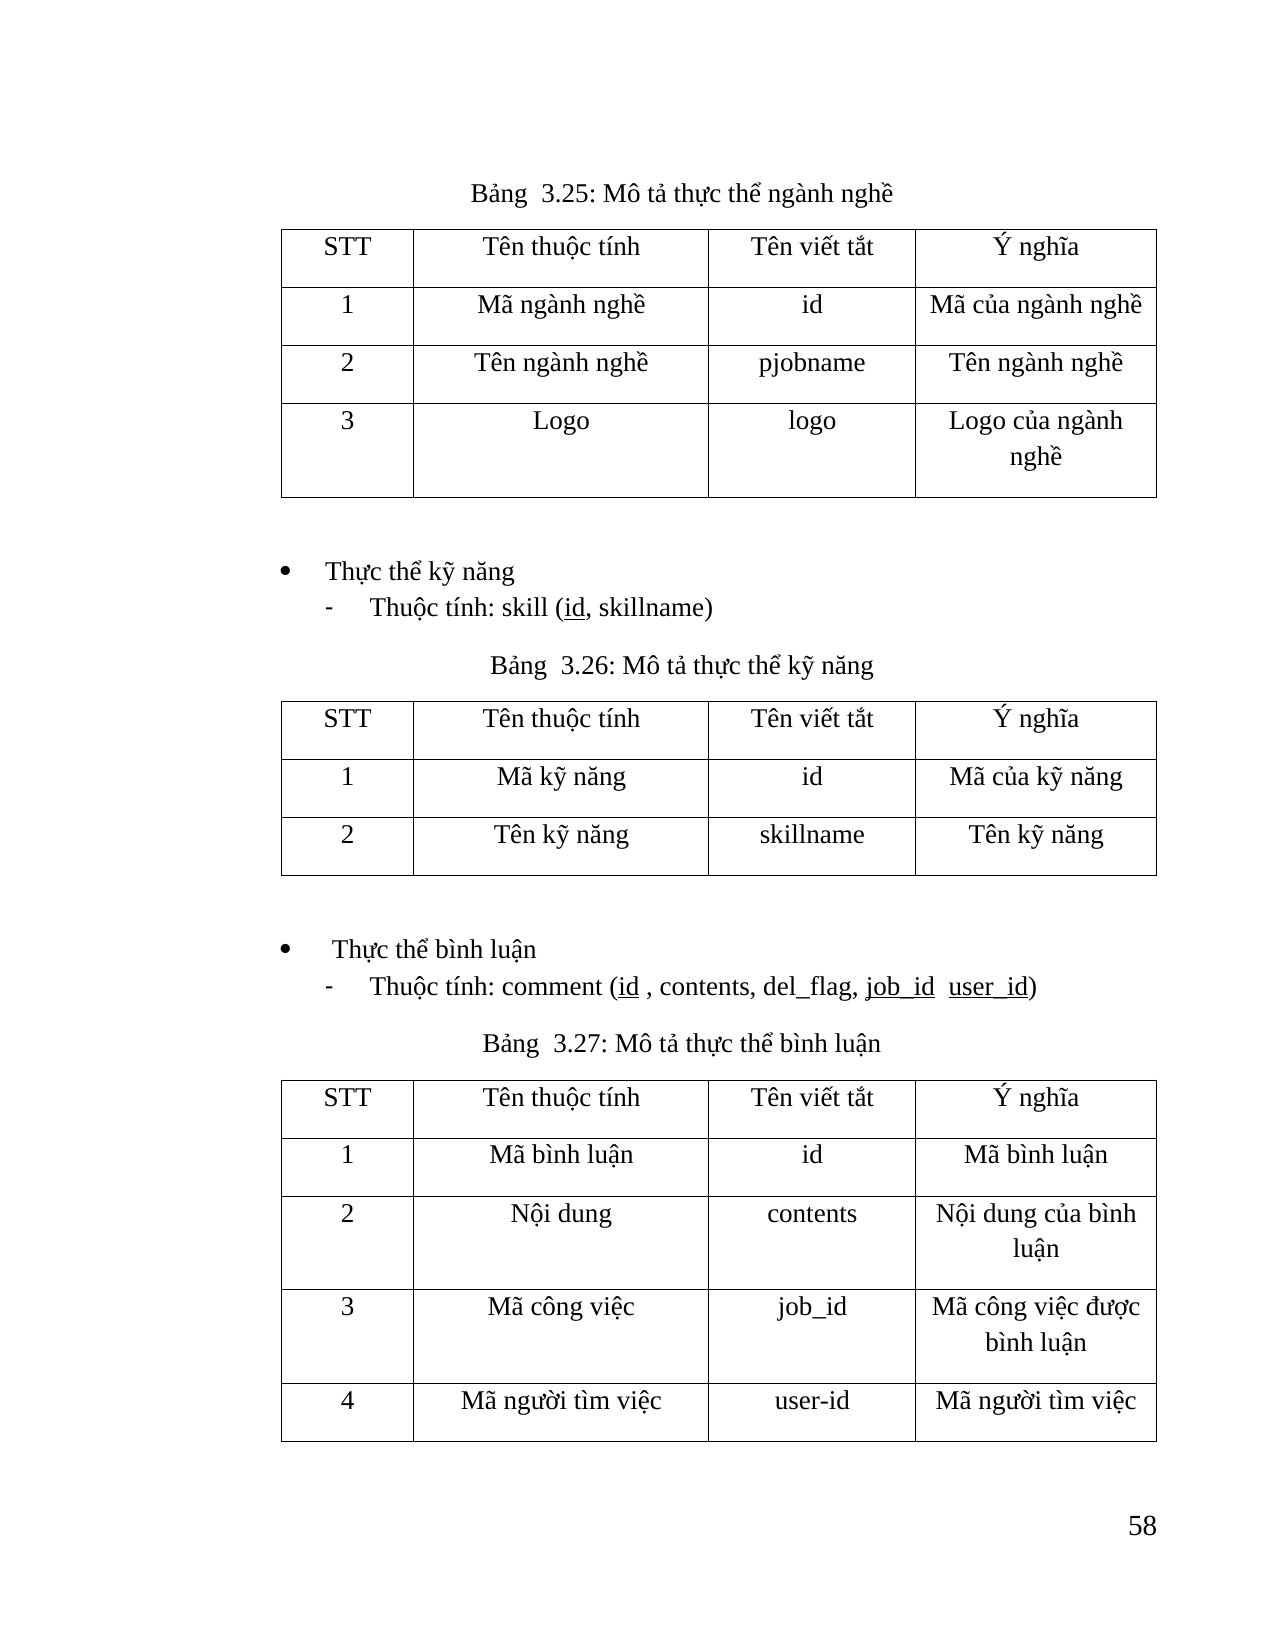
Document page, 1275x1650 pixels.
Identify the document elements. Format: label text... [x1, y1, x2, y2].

table_cell pjobname [709, 346, 915, 403]
table_cell user-id [709, 1384, 915, 1441]
table_cell Nội dung [414, 1197, 708, 1289]
table_header Tên viết tắt [709, 230, 915, 287]
table_cell Logo [414, 404, 708, 497]
table_cell id [709, 760, 915, 817]
table_cell Mã ngành nghề [414, 288, 708, 345]
table_header Ý nghĩa [916, 230, 1156, 287]
table_cell id [709, 1139, 915, 1196]
table_cell 2 [282, 1197, 413, 1289]
table_cell 1 [282, 288, 413, 345]
table_cell Logo của ngành nghề [916, 404, 1156, 497]
list Thuộc tính: comment (id , contents, del_flag, job_id user_id) [325, 969, 1157, 1002]
table_cell Mã của ngành nghề [916, 288, 1156, 345]
table_header STT [282, 702, 413, 759]
table_cell job_id [709, 1290, 915, 1383]
table_cell 2 [282, 346, 413, 403]
table_cell Tên ngành nghề [414, 346, 708, 403]
table_cell Mã bình luận [414, 1139, 708, 1196]
list Thực thể bình luận [281, 933, 1157, 964]
list Thuộc tính: skill (id, skillname) [325, 591, 1157, 623]
table_header Tên viết tắt [709, 702, 915, 759]
table_cell logo [709, 404, 915, 497]
table_header Tên thuộc tính [414, 702, 708, 759]
table_cell 1 [282, 760, 413, 817]
table_cell Mã người tìm việc [414, 1384, 708, 1441]
table_header Ý nghĩa [916, 1081, 1156, 1138]
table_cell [916, 1384, 1156, 1441]
table_cell Mã của kỹ năng [916, 760, 1156, 817]
table_cell 2 [282, 818, 413, 875]
table_cell Mã công việc được bình luận [916, 1290, 1156, 1383]
table_cell Nội dung của bình luận [916, 1197, 1156, 1289]
table_cell Tên kỹ năng [414, 818, 708, 875]
table_header STT [282, 230, 413, 287]
table_cell Mã công việc [414, 1290, 708, 1383]
table_header Tên thuộc tính [414, 1081, 708, 1138]
table_cell id [709, 288, 915, 345]
table_header Ý nghĩa [916, 702, 1156, 759]
table_header Tên thuộc tính [414, 230, 708, 287]
table_cell 3 [282, 404, 413, 497]
list Thực thể kỹ năng [281, 554, 1157, 586]
table_header Tên viết tắt [709, 1081, 915, 1138]
table_cell Tên ngành nghề [916, 346, 1156, 403]
table_cell 4 [282, 1384, 413, 1441]
table_cell Tên kỹ năng [916, 818, 1156, 875]
table_cell Mã kỹ năng [414, 760, 708, 817]
table_cell Mã bình luận [916, 1139, 1156, 1196]
table_cell skillname [709, 818, 915, 875]
table_cell 1 [282, 1139, 413, 1196]
table_cell 3 [282, 1290, 413, 1383]
table_cell contents [709, 1197, 915, 1289]
table_header STT [282, 1081, 413, 1138]
